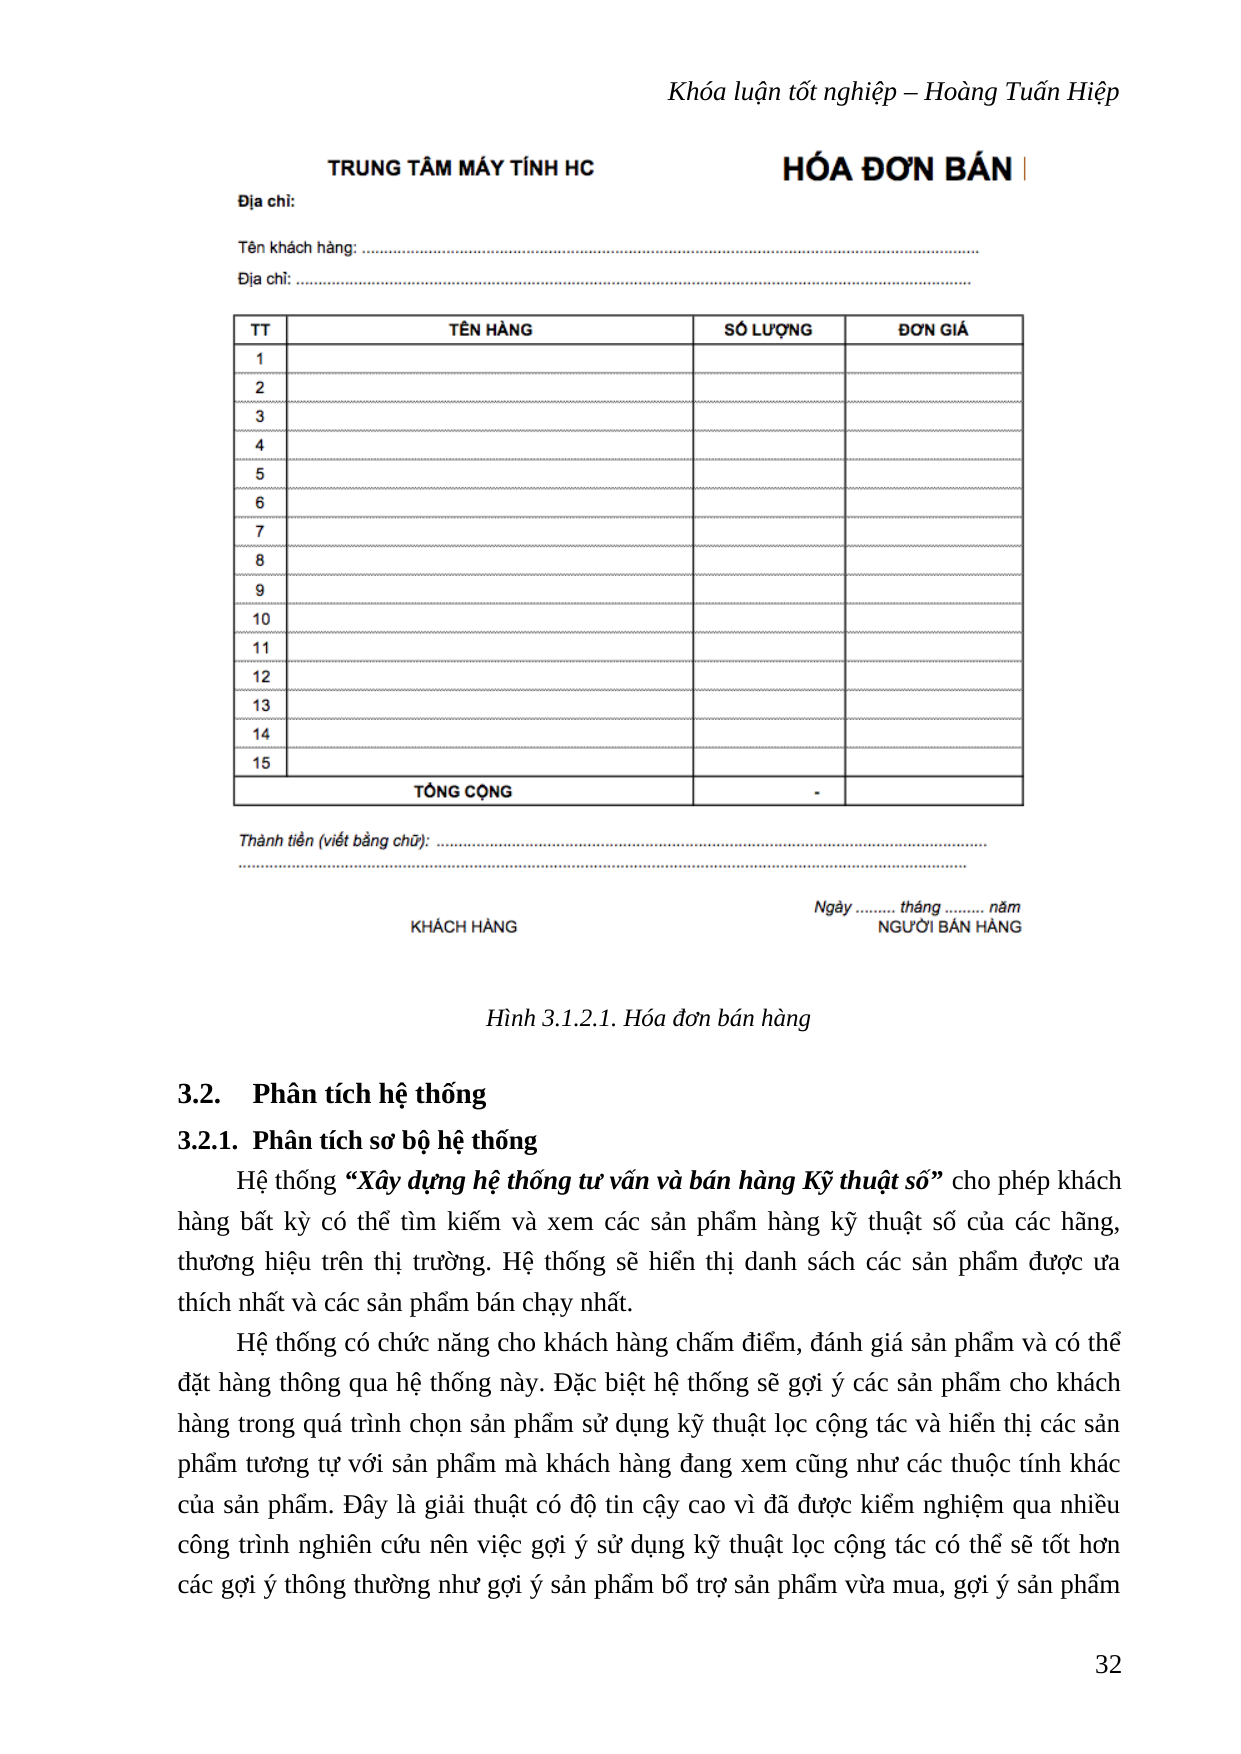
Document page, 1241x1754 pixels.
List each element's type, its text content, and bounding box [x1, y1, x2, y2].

subtitle Phân tích sơ bộ hệ thống [177, 1124, 1122, 1155]
subtitle Phân tích hệ thống [177, 1076, 1122, 1110]
picture [196, 118, 1103, 994]
text Hình 3.1.2.1. Hóa đơn bán hàng [177, 1002, 1122, 1032]
text Hệ thống “Xây dựng hệ thống tư vấn và bán hàng Kỹ thuật số” cho phép khách hàng bất kỳ có thể tìm kiếm và xem các sản phẩm hàng kỹ thuật số của các hãng, thương hiệu trên thị trường. Hệ thống sẽ hiển thị danh sách các sản phẩm được ưa thích nhất và các sản phẩm bán chạy nhất. [177, 1164, 1122, 1317]
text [177, 1326, 1122, 1600]
